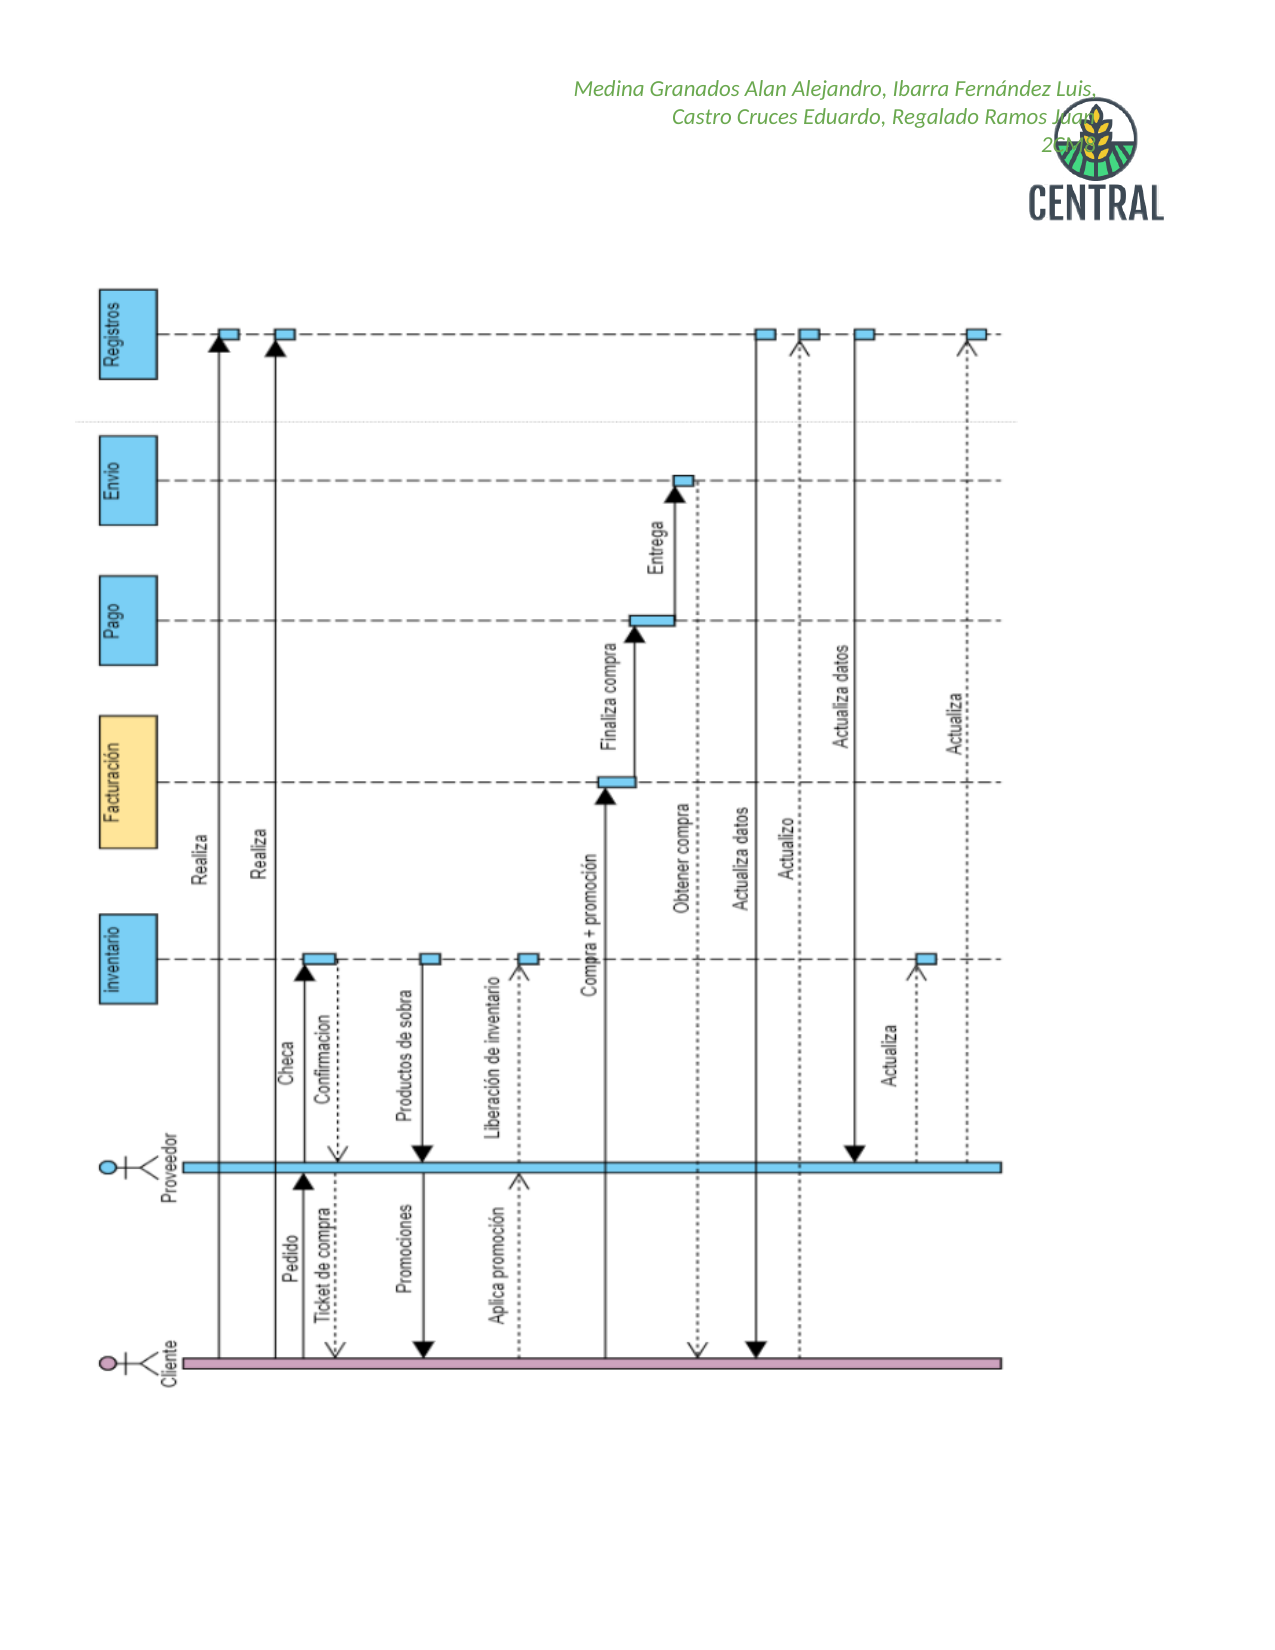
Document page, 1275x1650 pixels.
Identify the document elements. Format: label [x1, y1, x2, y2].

picture [1029, 114, 1035, 123]
picture [75, 259, 1018, 1406]
picture [1027, 95, 1164, 221]
